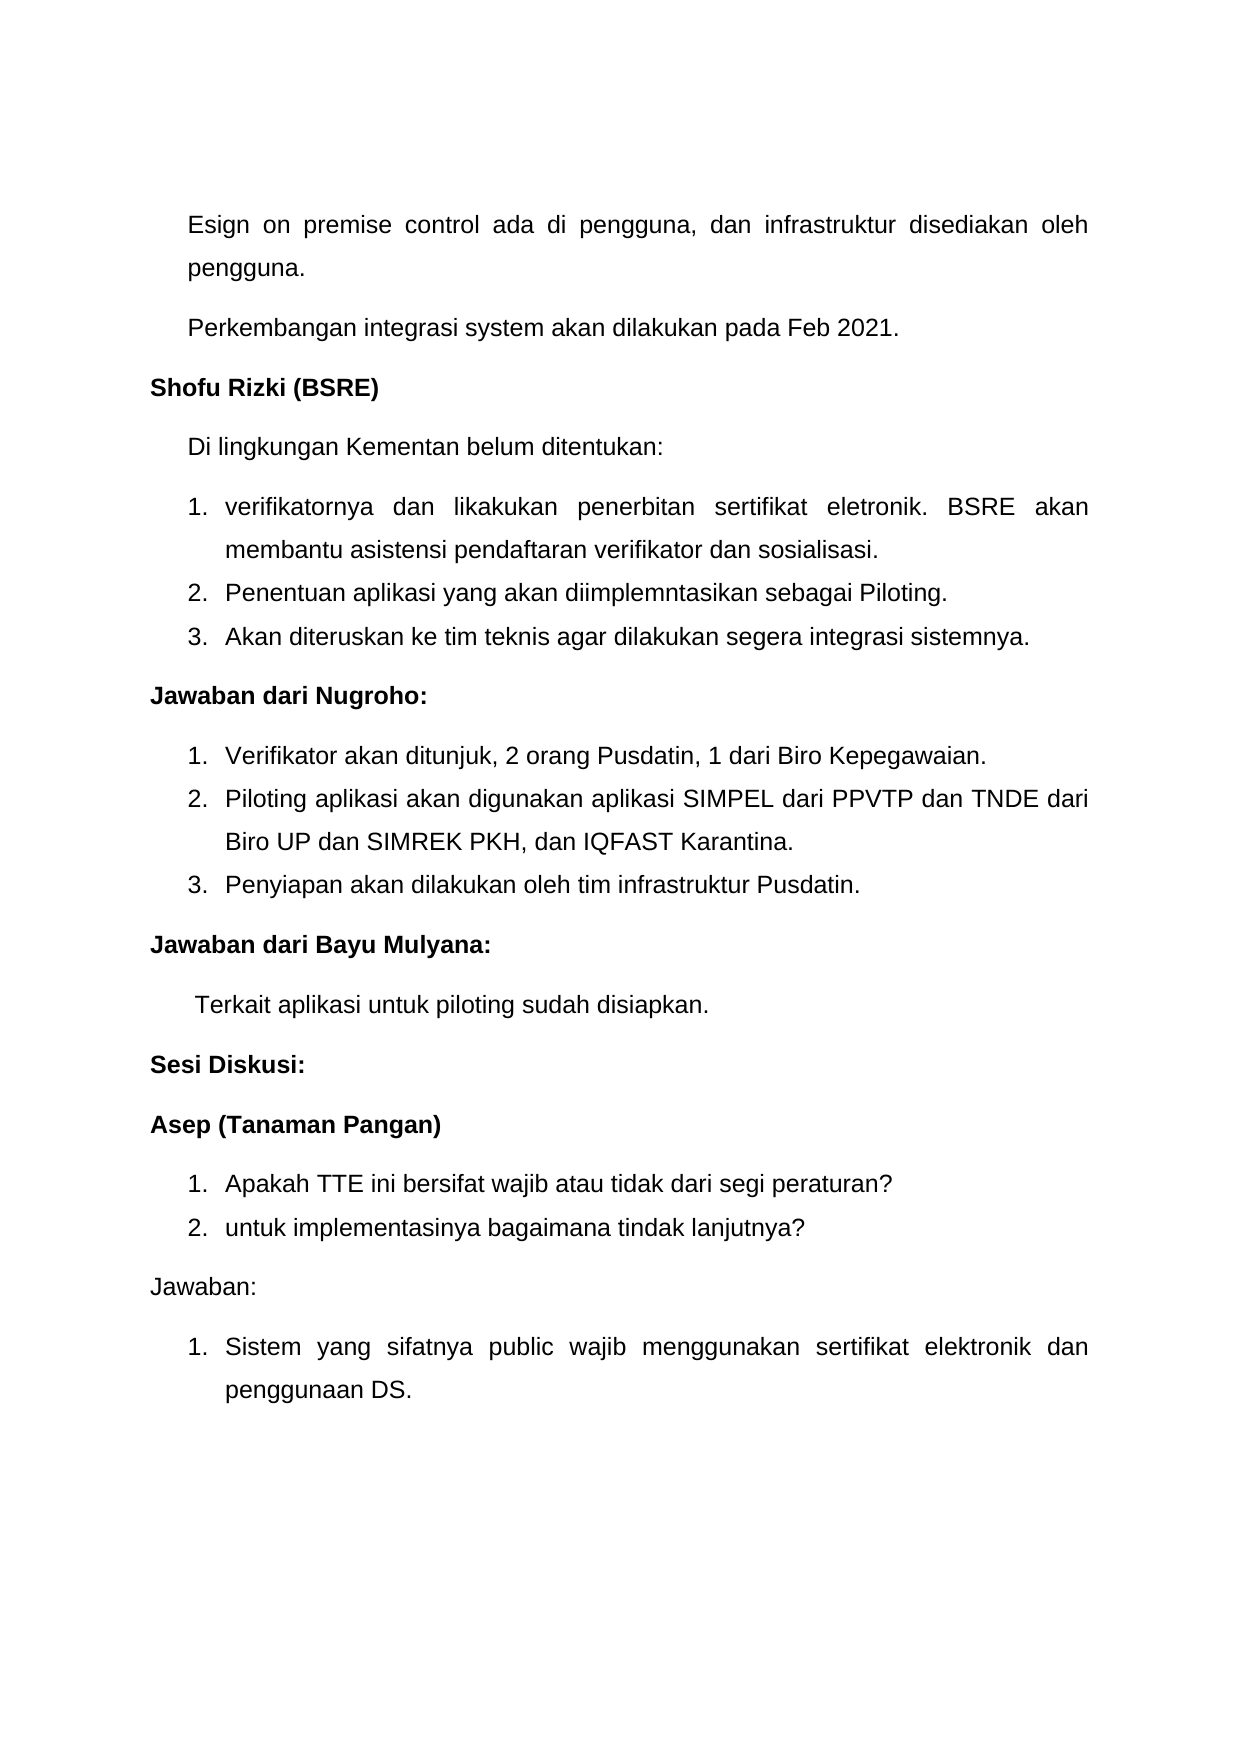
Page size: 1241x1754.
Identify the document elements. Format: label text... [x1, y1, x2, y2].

text Di lingkungan Kementan belum ditentukan: [187, 432, 1090, 461]
list untuk implementasinya bagaimana tindak lanjutnya? [187, 1212, 1090, 1241]
list verifikatornya dan likakukan penerbitan sertifikat eletronik. BSRE akan membantu asistensi pendaftaran verifikator dan sosialisasi. [187, 492, 1090, 564]
list Verifikator akan ditunjuk, 2 orang Pusdatin, 1 dari Biro Kepegawaian. [187, 741, 1090, 770]
text Asep (Tanaman Pangan) [150, 1109, 1090, 1138]
text Jawaban dari Nugroho: [150, 681, 1090, 710]
text Terkait aplikasi untuk piloting sudah disiapkan. [150, 990, 1090, 1019]
text Sesi Diskusi: [150, 1050, 1090, 1078]
list Piloting aplikasi akan digunakan aplikasi SIMPEL dari PPVTP dan TNDE dari Biro UP dan SIMREK PKH, dan IQFAST Karantina. [187, 784, 1090, 856]
list Akan diteruskan ke tim teknis agar dilakukan segera integrasi sistemnya. [187, 621, 1090, 650]
list Penyiapan akan dilakukan oleh tim infrastruktur Pusdatin. [187, 870, 1090, 899]
text Jawaban dari Bayu Mulyana: [150, 930, 1090, 959]
text Jawaban: [150, 1272, 1090, 1301]
list Sistem yang sifatnya public wajib menggunakan sertifikat elektronik dan penggunaan DS. [187, 1332, 1090, 1404]
list Penentuan aplikasi yang akan diimplemntasikan sebagai Piloting. [187, 578, 1090, 607]
list Apakah TTE ini bersifat wajib atau tidak dari segi peraturan? [187, 1169, 1090, 1198]
text Esign on premise control ada di pengguna, dan infrastruktur disediakan oleh pengguna. [187, 210, 1090, 282]
text Perkembangan integrasi system akan dilakukan pada Feb 2021. [187, 313, 1090, 341]
text Shofu Rizki (BSRE) [150, 372, 1090, 401]
